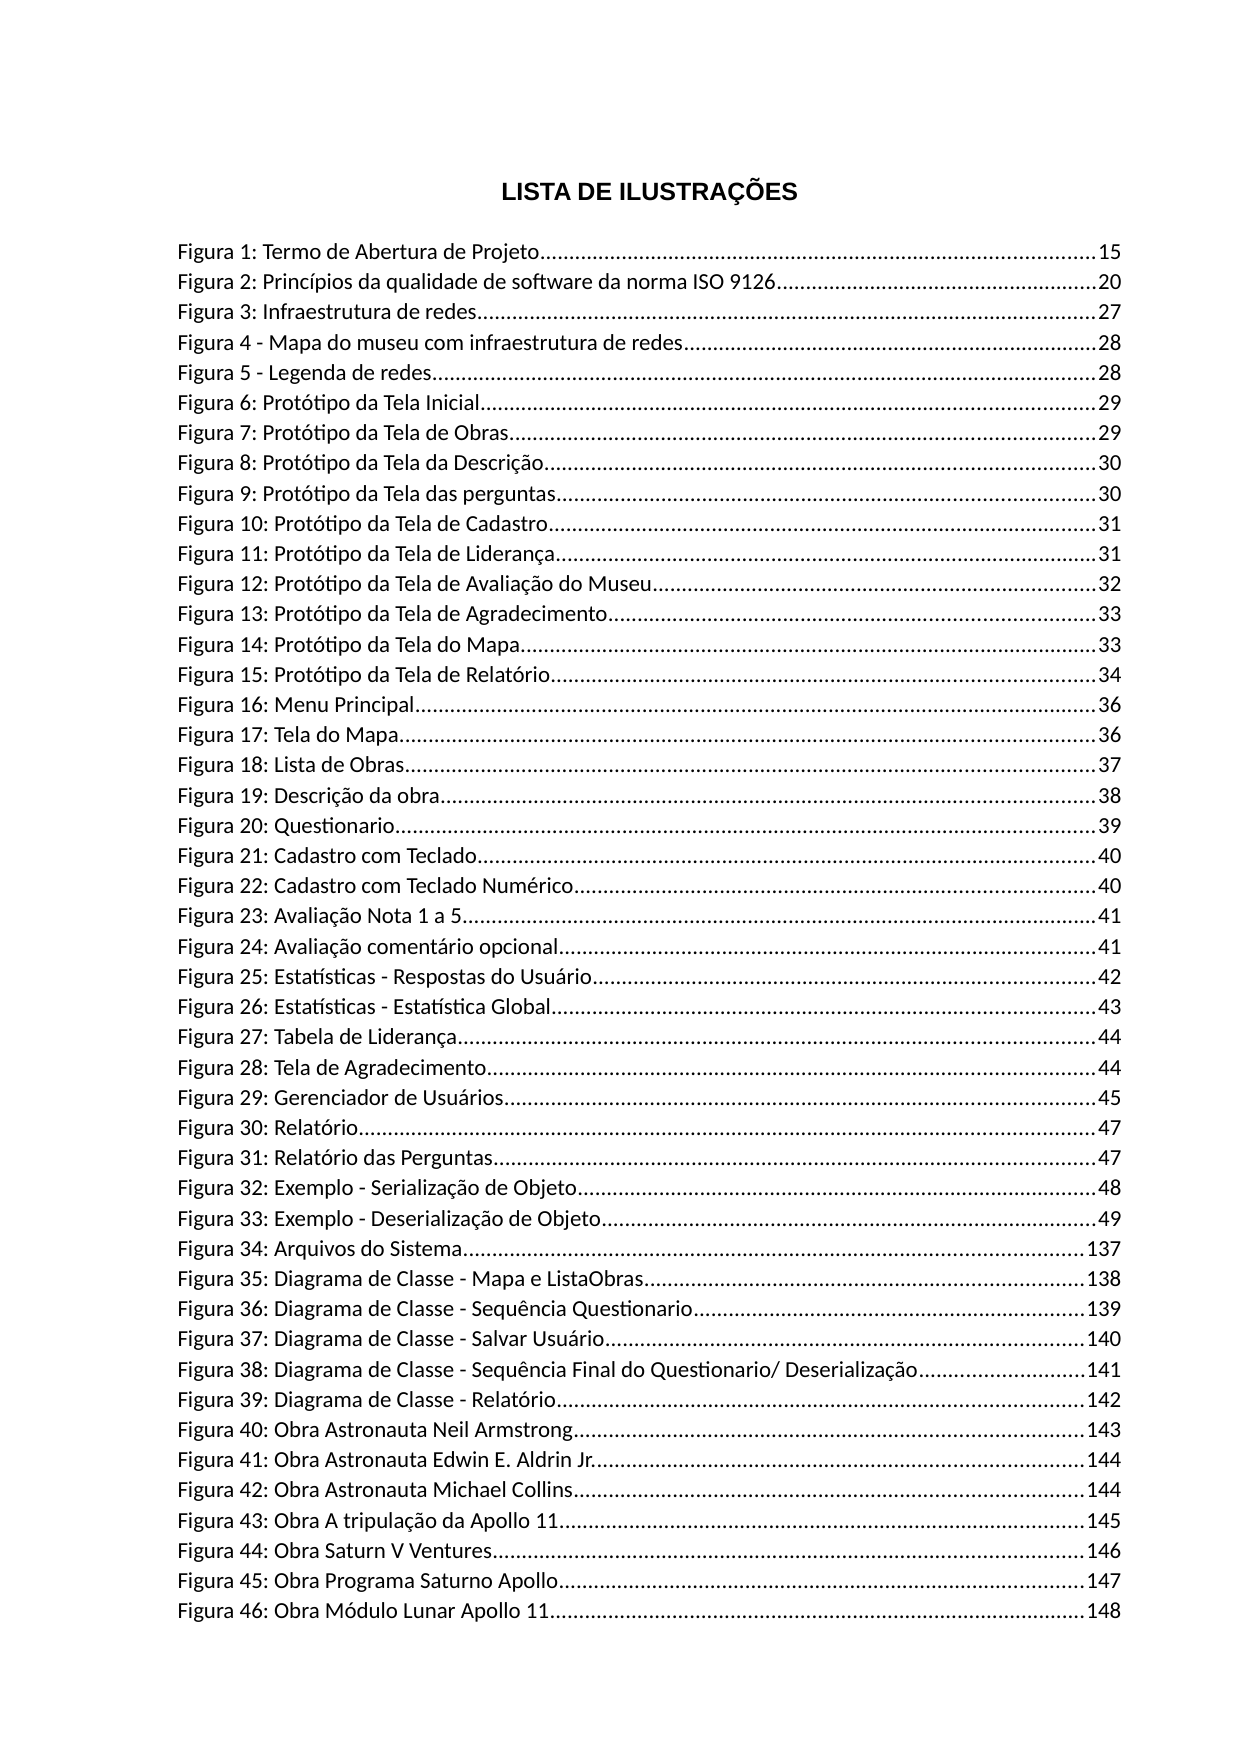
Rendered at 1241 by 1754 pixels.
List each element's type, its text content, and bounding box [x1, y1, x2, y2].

text Figura 3: Infraestrutura de redes 27 [177, 297, 1122, 325]
text Figura 20: Questionario 39 [177, 811, 1122, 839]
text Figura 45: Obra Programa Saturno Apollo 147 [177, 1566, 1122, 1594]
text Figura 6: Protótipo da Tela Inicial 29 [177, 388, 1122, 416]
text Figura 4 - Mapa do museu com infraestrutura de redes 28 [177, 328, 1122, 356]
text Figura 29: Gerenciador de Usuários 45 [177, 1083, 1122, 1111]
text Figura 25: Estatísticas - Respostas do Usuário 42 [177, 962, 1122, 990]
text Figura 1: Termo de Abertura de Projeto 15 [177, 237, 1122, 265]
text Figura 33: Exemplo - Deserialização de Objeto 49 [177, 1204, 1122, 1232]
text Figura 30: Relatório 47 [177, 1113, 1122, 1141]
text Figura 16: Menu Principal 36 [177, 690, 1122, 718]
text Figura 21: Cadastro com Teclado 40 [177, 841, 1122, 869]
text Figura 24: Avaliação comentário opcional 41 [177, 932, 1122, 960]
text Figura 5 - Legenda de redes 28 [177, 358, 1122, 386]
text Figura 37: Diagrama de Classe - Salvar Usuário 140 [177, 1324, 1122, 1352]
text Figura 28: Tela de Agradecimento 44 [177, 1053, 1122, 1081]
text Figura 7: Protótipo da Tela de Obras 29 [177, 418, 1122, 446]
text Figura 8: Protótipo da Tela da Descrição 30 [177, 448, 1122, 476]
text Figura 42: Obra Astronauta Michael Collins 144 [177, 1476, 1122, 1503]
text Figura 17: Tela do Mapa 36 [177, 720, 1122, 748]
text Figura 32: Exemplo - Serialização de Objeto 48 [177, 1173, 1122, 1201]
text Figura 12: Protótipo da Tela de Avaliação do Museu 32 [177, 569, 1122, 597]
text Figura 9: Protótipo da Tela das perguntas 30 [177, 479, 1122, 507]
text Figura 19: Descrição da obra 38 [177, 781, 1122, 809]
text Figura 27: Tabela de Liderança 44 [177, 1022, 1122, 1050]
text Figura 38: Diagrama de Classe - Sequência Final do Questionario/ Deserialização 141 [177, 1355, 1122, 1383]
text Figura 43: Obra A tripulação da Apollo 11 145 [177, 1506, 1122, 1534]
text Figura 10: Protótipo da Tela de Cadastro 31 [177, 509, 1122, 537]
text Figura 13: Protótipo da Tela de Agradecimento 33 [177, 599, 1122, 627]
text Figura 46: Obra Módulo Lunar Apollo 11 148 [177, 1596, 1122, 1624]
text Figura 35: Diagrama de Classe - Mapa e ListaObras 138 [177, 1264, 1122, 1292]
text Figura 18: Lista de Obras 37 [177, 751, 1122, 778]
text Figura 2: Princípios da qualidade de software da norma ISO 9126 20 [177, 267, 1122, 295]
text Figura 26: Estatísticas - Estatística Global 43 [177, 992, 1122, 1020]
text Figura 40: Obra Astronauta Neil Armstrong 143 [177, 1415, 1122, 1443]
text Figura 15: Protótipo da Tela de Relatório 34 [177, 660, 1122, 688]
text Figura 31: Relatório das Perguntas 47 [177, 1143, 1122, 1171]
text Figura 41: Obra Astronauta Edwin E. Aldrin Jr. 144 [177, 1445, 1122, 1473]
text Figura 34: Arquivos do Sistema 137 [177, 1234, 1122, 1262]
text Figura 11: Protótipo da Tela de Liderança 31 [177, 539, 1122, 567]
text Figura 14: Protótipo da Tela do Mapa 33 [177, 630, 1122, 658]
text LISTA DE ILUSTRAÇÕES [177, 177, 1122, 206]
text Figura 23: Avaliação Nota 1 a 5 41 [177, 902, 1122, 929]
text Figura 36: Diagrama de Classe - Sequência Questionario 139 [177, 1294, 1122, 1322]
text Figura 22: Cadastro com Teclado Numérico 40 [177, 871, 1122, 899]
text Figura 39: Diagrama de Classe - Relatório 142 [177, 1385, 1122, 1413]
text Figura 44: Obra Saturn V Ventures 146 [177, 1536, 1122, 1564]
